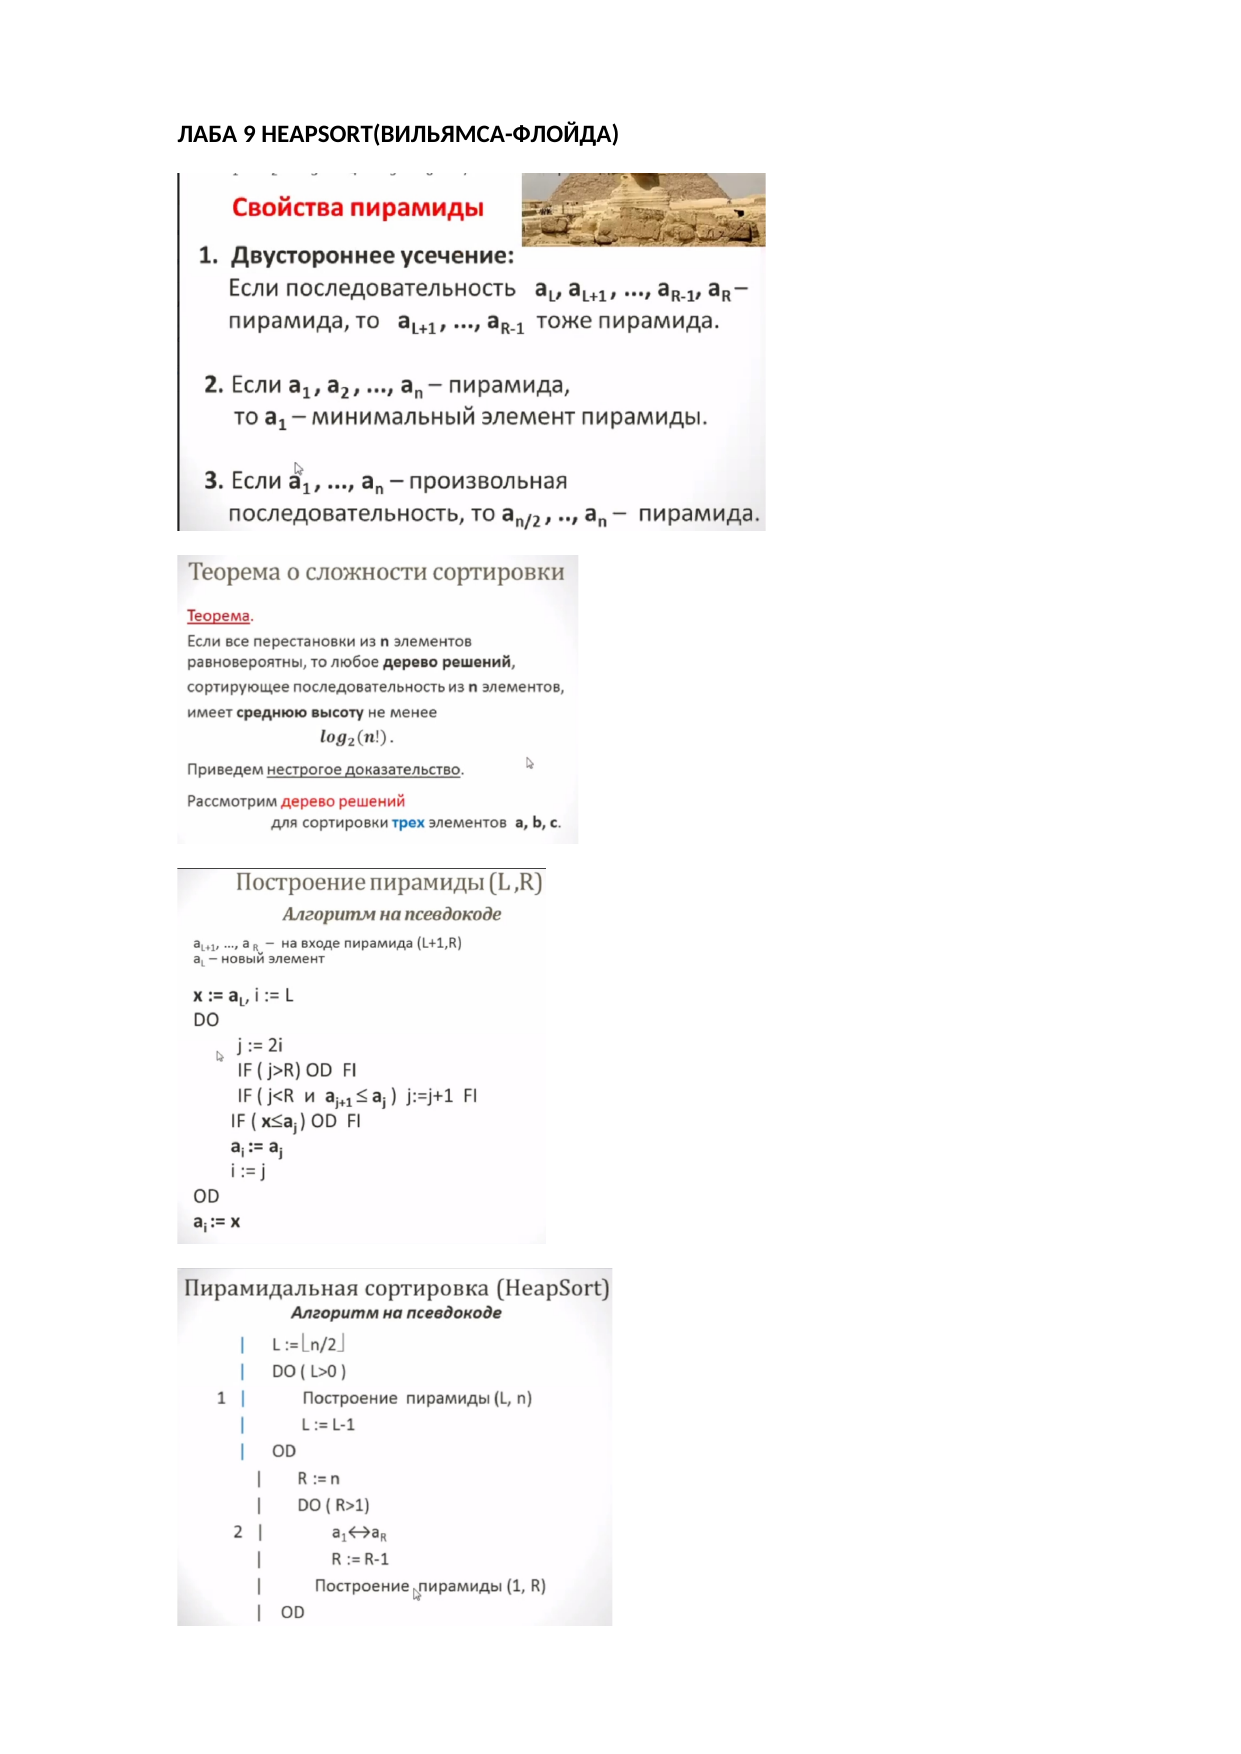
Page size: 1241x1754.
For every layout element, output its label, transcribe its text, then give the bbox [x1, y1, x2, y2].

picture [177, 555, 579, 844]
picture [177, 1268, 613, 1626]
picture [177, 173, 766, 531]
picture [177, 868, 546, 1244]
text ЛАБА 9 HEAPSORT(ВИЛЬЯМСА-ФЛОЙДА) [177, 118, 1152, 149]
